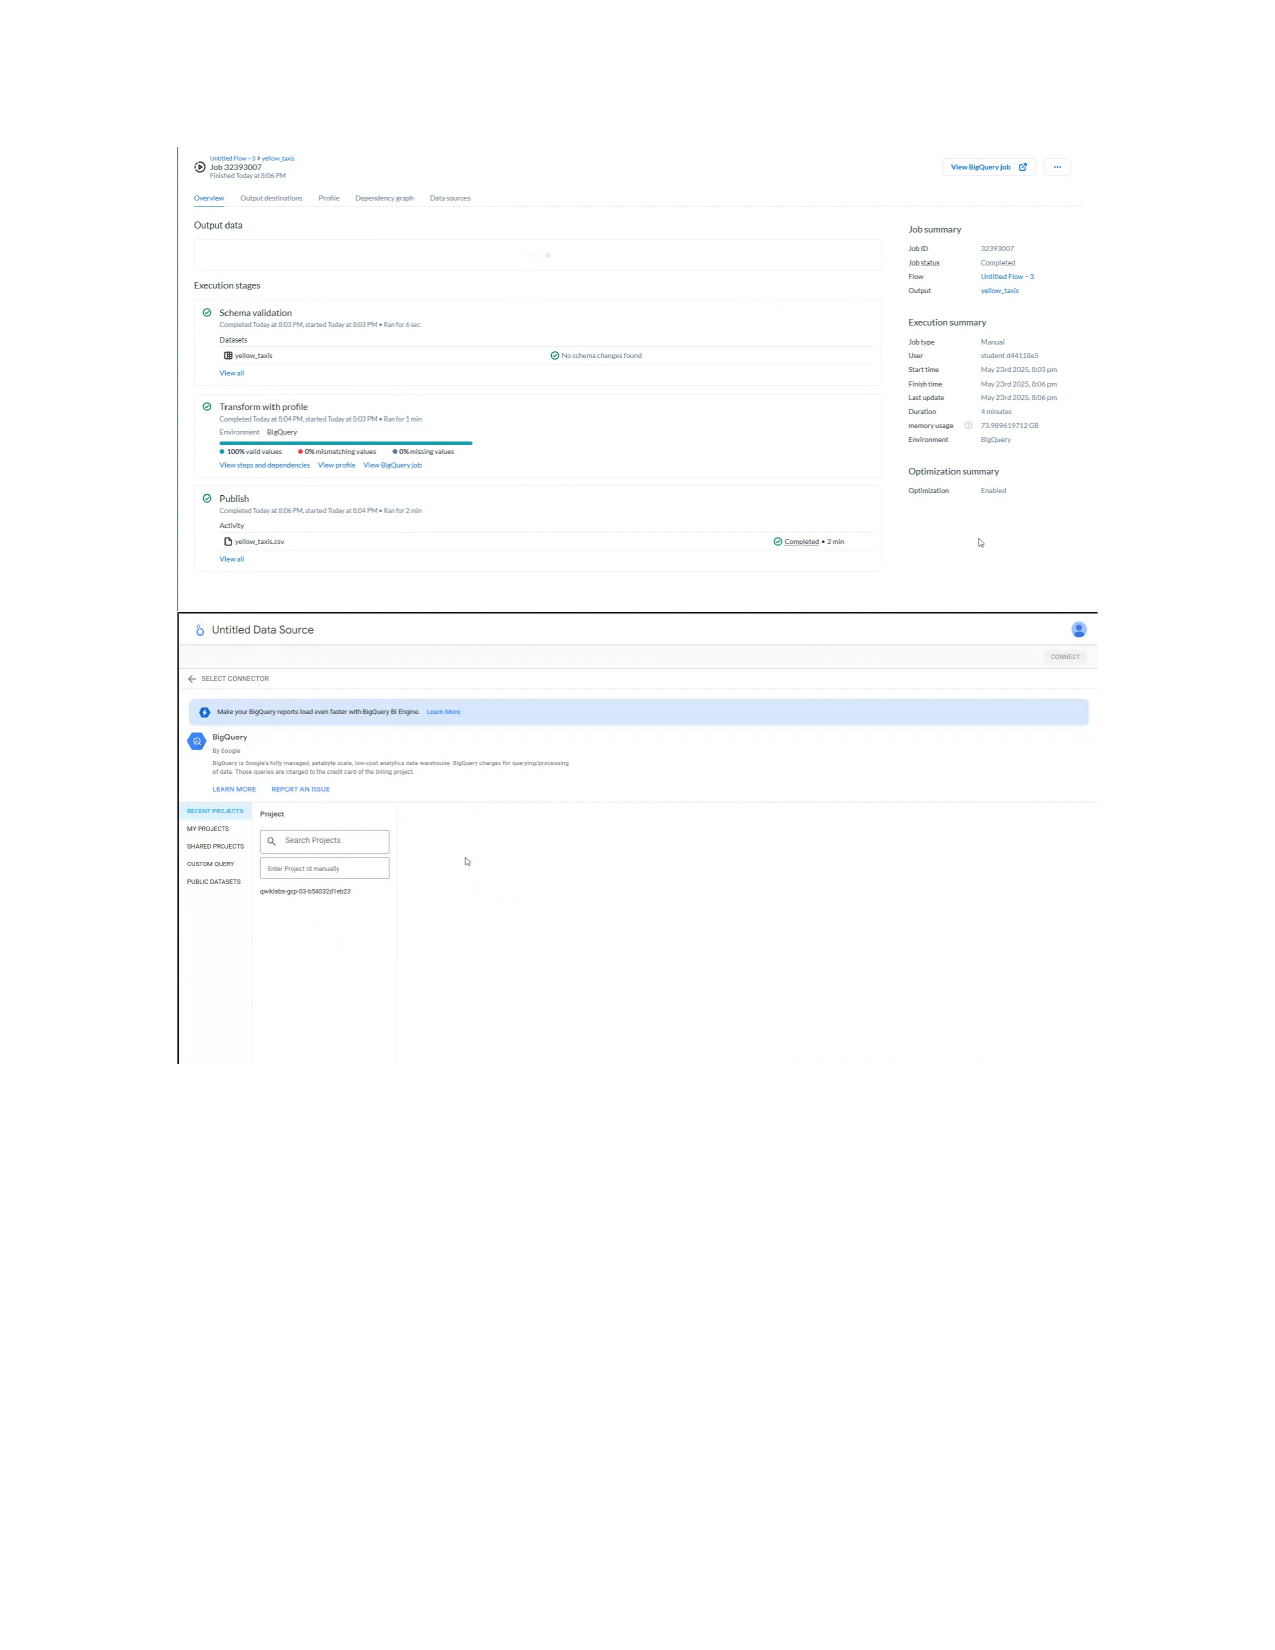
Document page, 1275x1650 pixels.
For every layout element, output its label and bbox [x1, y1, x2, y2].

picture [177, 612, 1098, 1064]
picture [177, 147, 1098, 611]
